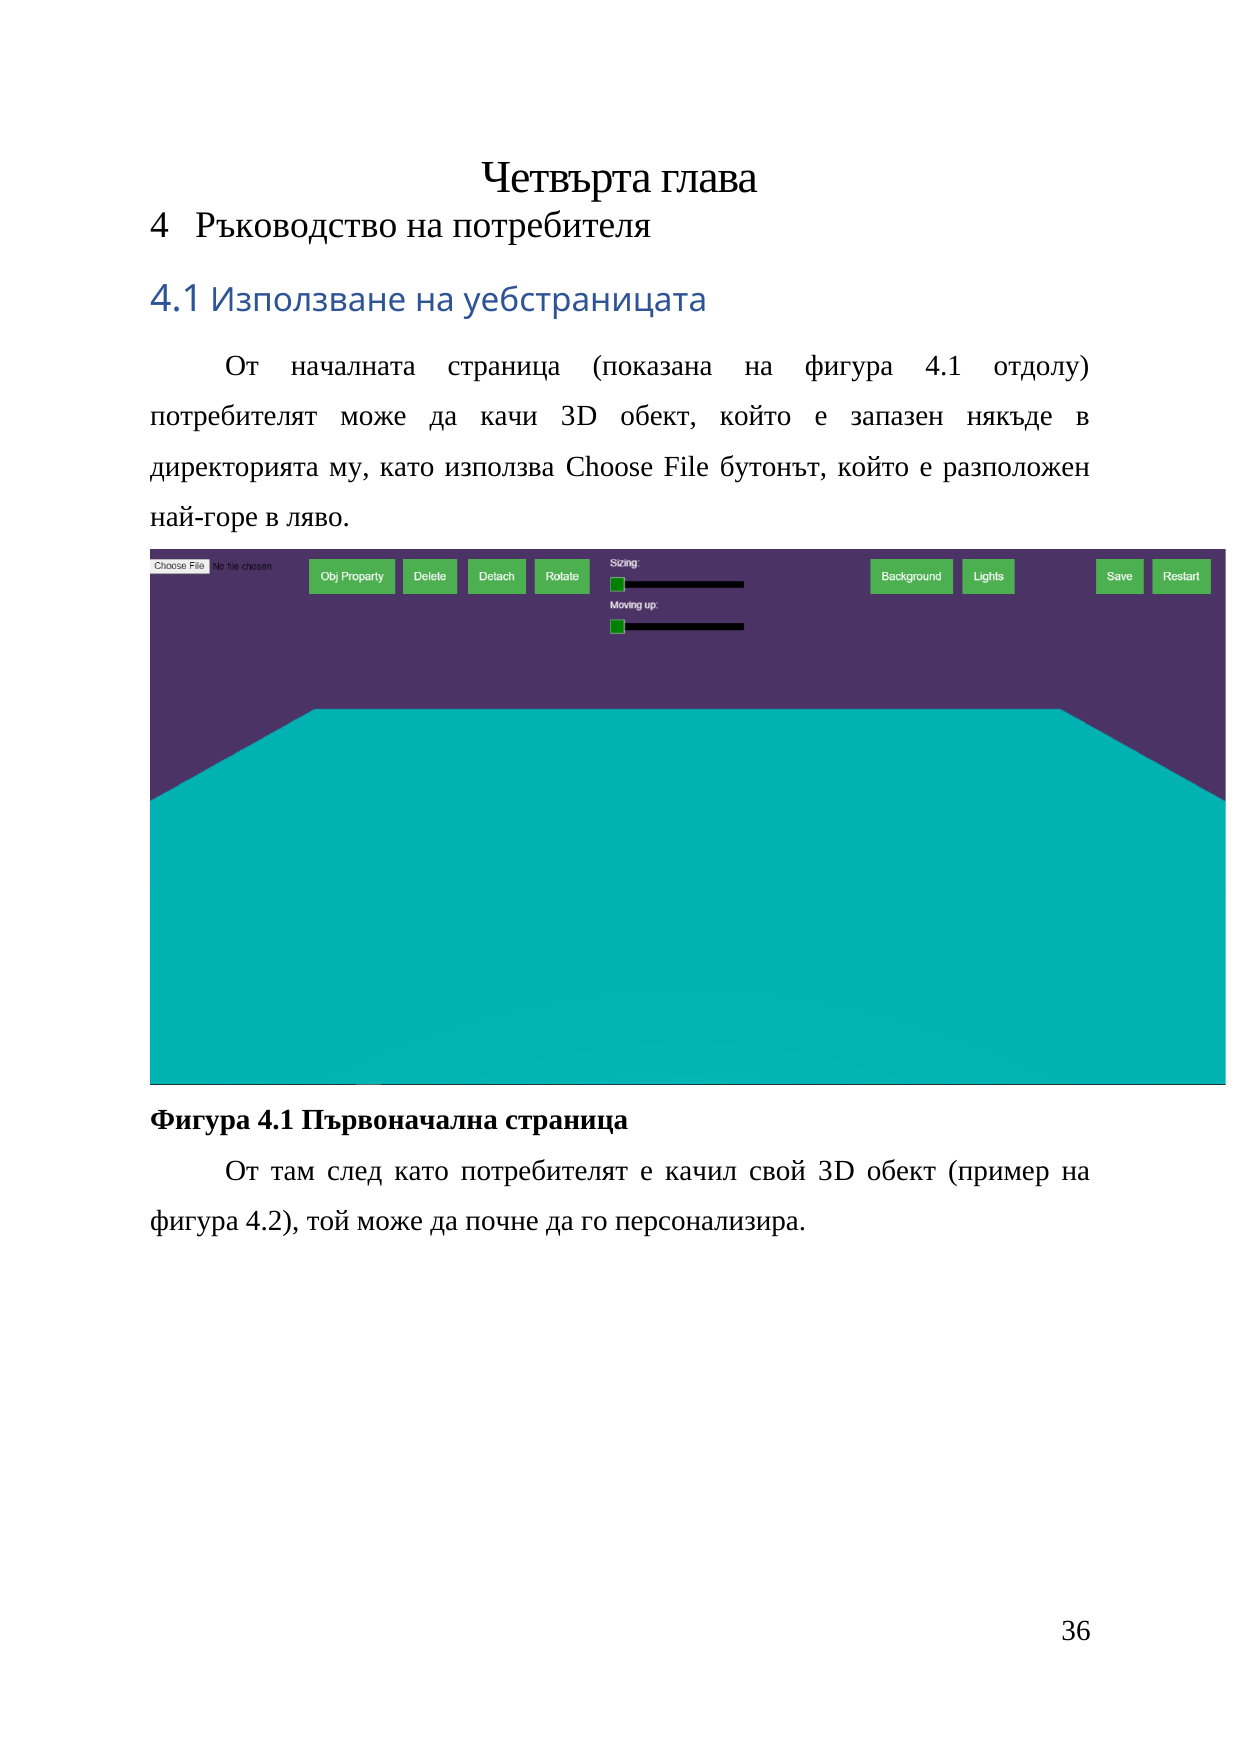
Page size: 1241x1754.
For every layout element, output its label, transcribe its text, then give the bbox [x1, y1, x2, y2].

text От там след като потребителят е качил свой 3D обект (пример на фигура 4.2), той може да почне да го персонализира. [150, 1153, 1090, 1237]
text Фигура 4.1 Първоначална страница [150, 1102, 1090, 1136]
picture [150, 549, 1226, 1085]
subtitle Използване на уебстраницата [150, 272, 1090, 323]
subtitle Ръководство на потребителя [150, 203, 1090, 246]
text От началната страница (показана на фигура 4.1 отдолу) потребителят може да качи 3D обект, който е запазен някъде в директорията му, като използва Choose File бутонът, който е разположен най-горе в ляво. [150, 348, 1090, 533]
title Четвърта глава [150, 150, 1090, 203]
